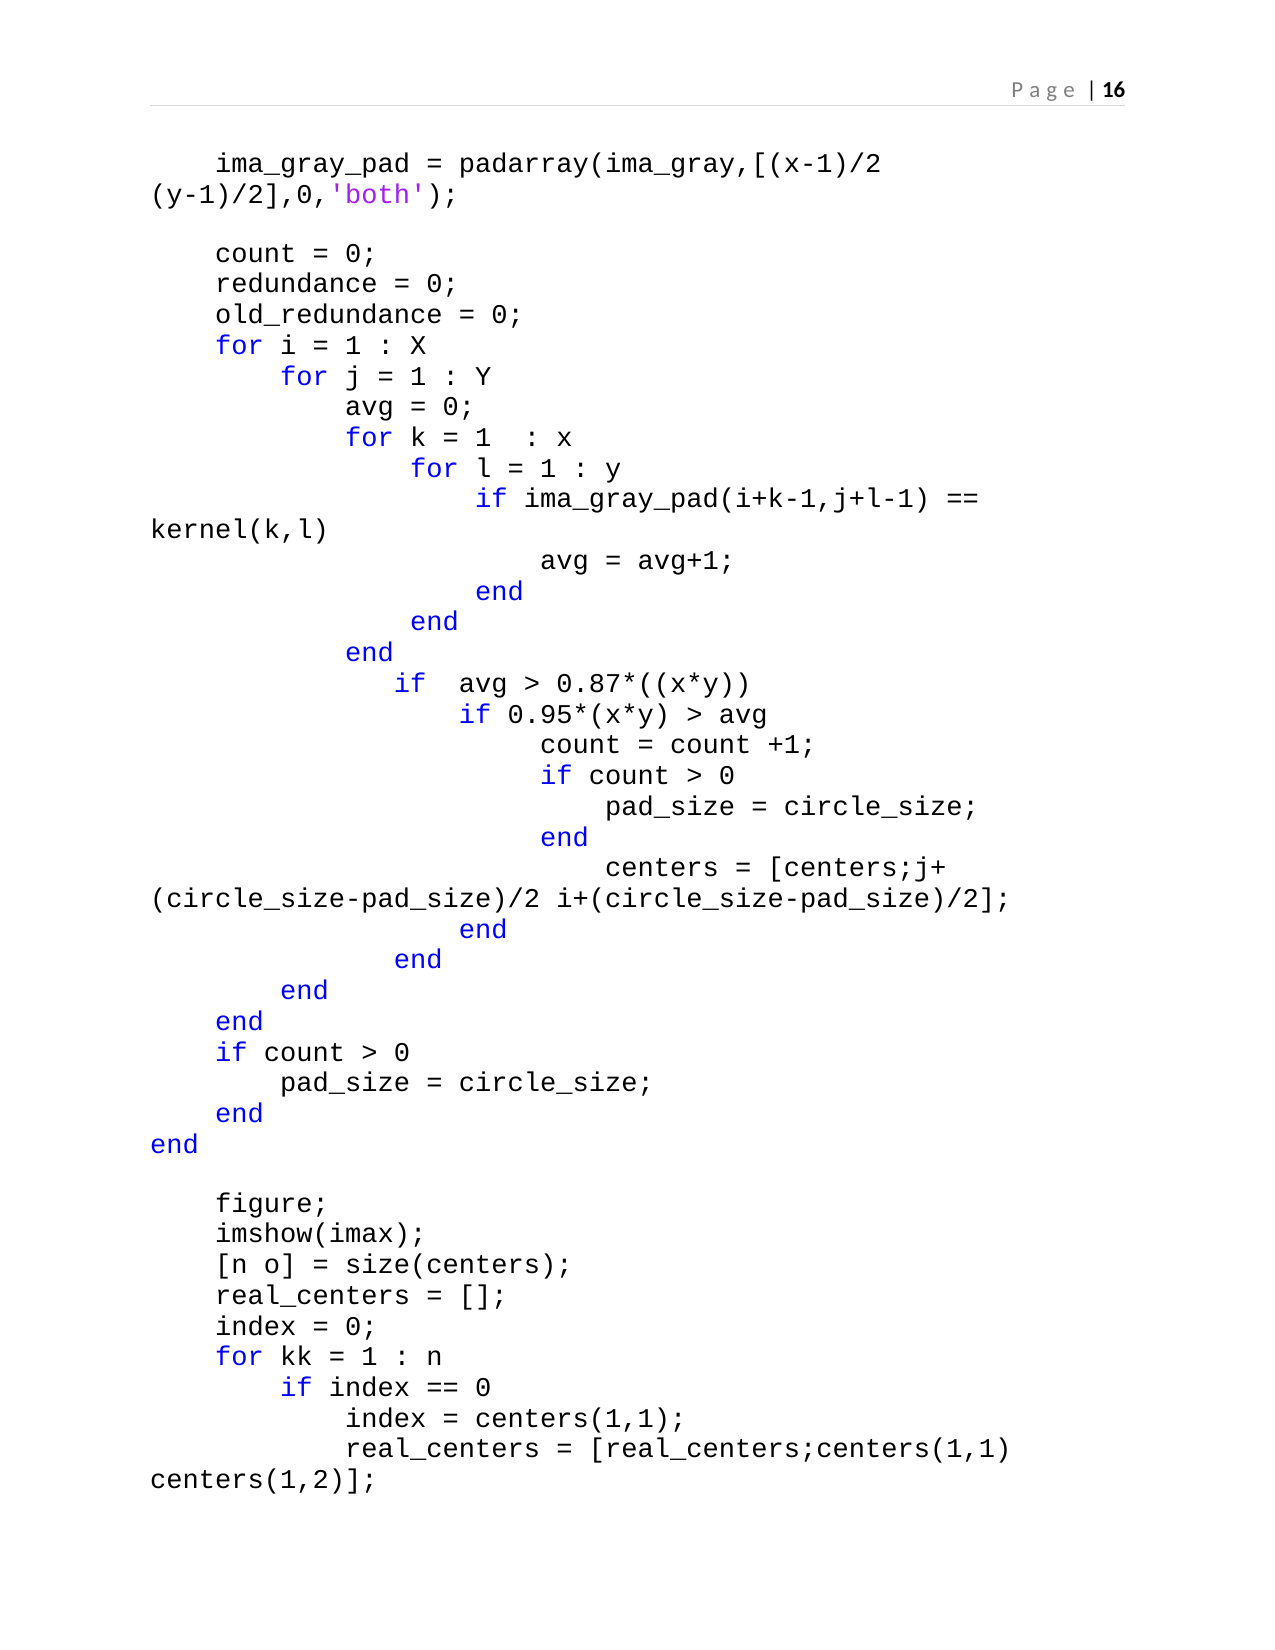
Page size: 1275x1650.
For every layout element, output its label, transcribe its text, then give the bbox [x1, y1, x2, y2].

text old_redundance = 0; [150, 301, 1125, 332]
text ima_gray_pad = padarray(ima_gray,[(x-1)/2 (y-1)/2],0,'both'); [150, 150, 1125, 211]
text if avg > 0.87*((x*y)) [150, 670, 1125, 700]
text end [150, 977, 1125, 1008]
text index = 0; [150, 1312, 1125, 1343]
text end [150, 608, 1125, 639]
text end [150, 1131, 1125, 1161]
text if count > 0 [150, 762, 1125, 793]
text count = count +1; [150, 731, 1125, 762]
text avg = 0; [150, 393, 1125, 424]
text [n o] = size(centers); [150, 1251, 1125, 1282]
text end [150, 577, 1125, 608]
text for l = 1 : y [150, 454, 1125, 485]
text real_centers = [real_centers;centers(1,1) centers(1,2)]; [150, 1435, 1125, 1497]
text for k = 1 : x [150, 424, 1125, 454]
text if 0.95*(x*y) > avg [150, 700, 1125, 731]
text centers = [centers;j+(circle_size-pad_size)/2 i+(circle_size-pad_size)/2]; [150, 854, 1125, 916]
text for kk = 1 : n [150, 1343, 1125, 1374]
text avg = avg+1; [150, 547, 1125, 577]
text if ima_gray_pad(i+k-1,j+l-1) == kernel(k,l) [150, 485, 1125, 547]
text figure; [150, 1189, 1125, 1220]
text real_centers = []; [150, 1282, 1125, 1312]
text end [150, 1008, 1125, 1038]
text redundance = 0; [150, 270, 1125, 301]
text if index == 0 [150, 1374, 1125, 1404]
text end [150, 916, 1125, 946]
text end [150, 823, 1125, 854]
text pad_size = circle_size; [150, 1069, 1125, 1100]
text end [150, 1100, 1125, 1131]
text imshow(imax); [150, 1220, 1125, 1251]
text index = centers(1,1); [150, 1404, 1125, 1435]
text end [150, 639, 1125, 670]
text end [150, 946, 1125, 977]
text for j = 1 : Y [150, 362, 1125, 393]
text pad_size = circle_size; [150, 793, 1125, 823]
text if count > 0 [150, 1038, 1125, 1069]
text for i = 1 : X [150, 332, 1125, 362]
text count = 0; [150, 239, 1125, 270]
